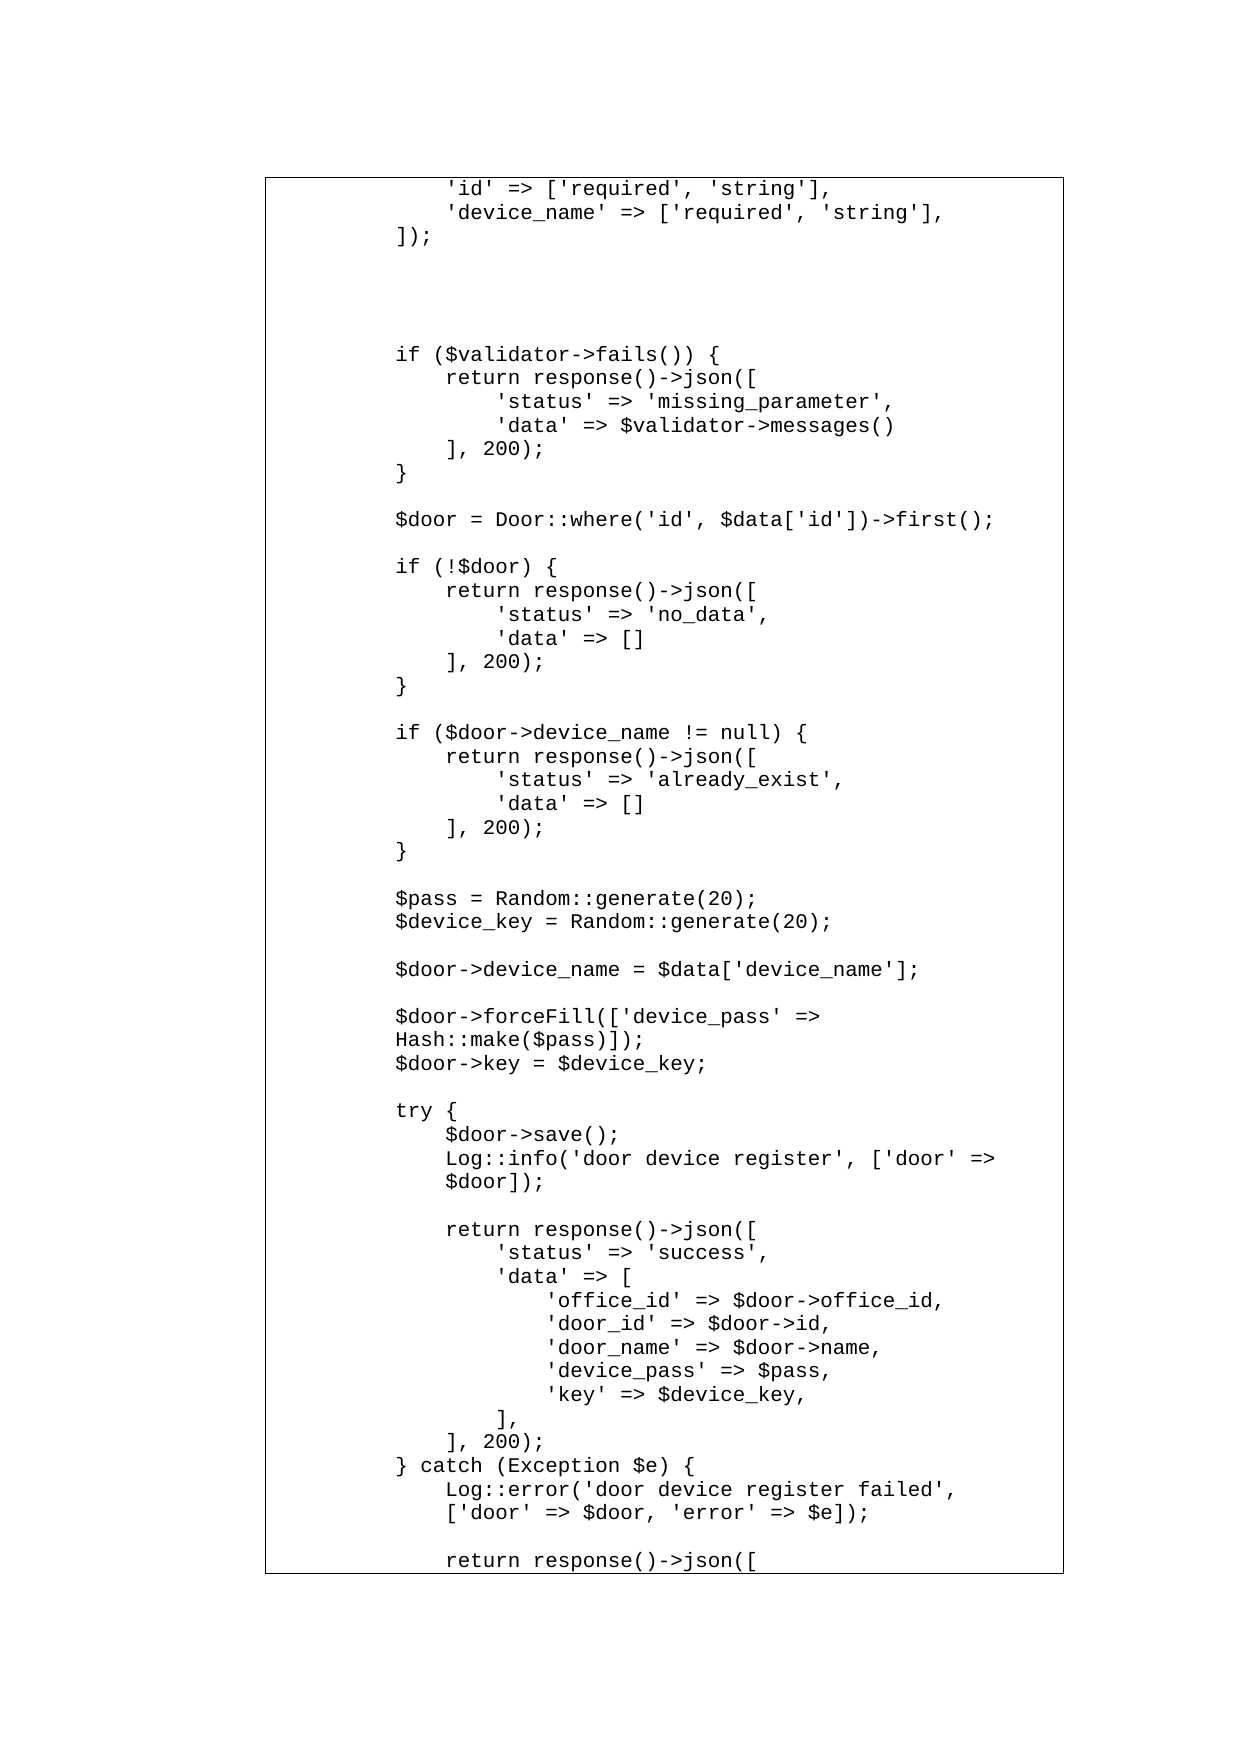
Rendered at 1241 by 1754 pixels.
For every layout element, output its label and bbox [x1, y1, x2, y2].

table_header [266, 178, 1063, 1573]
